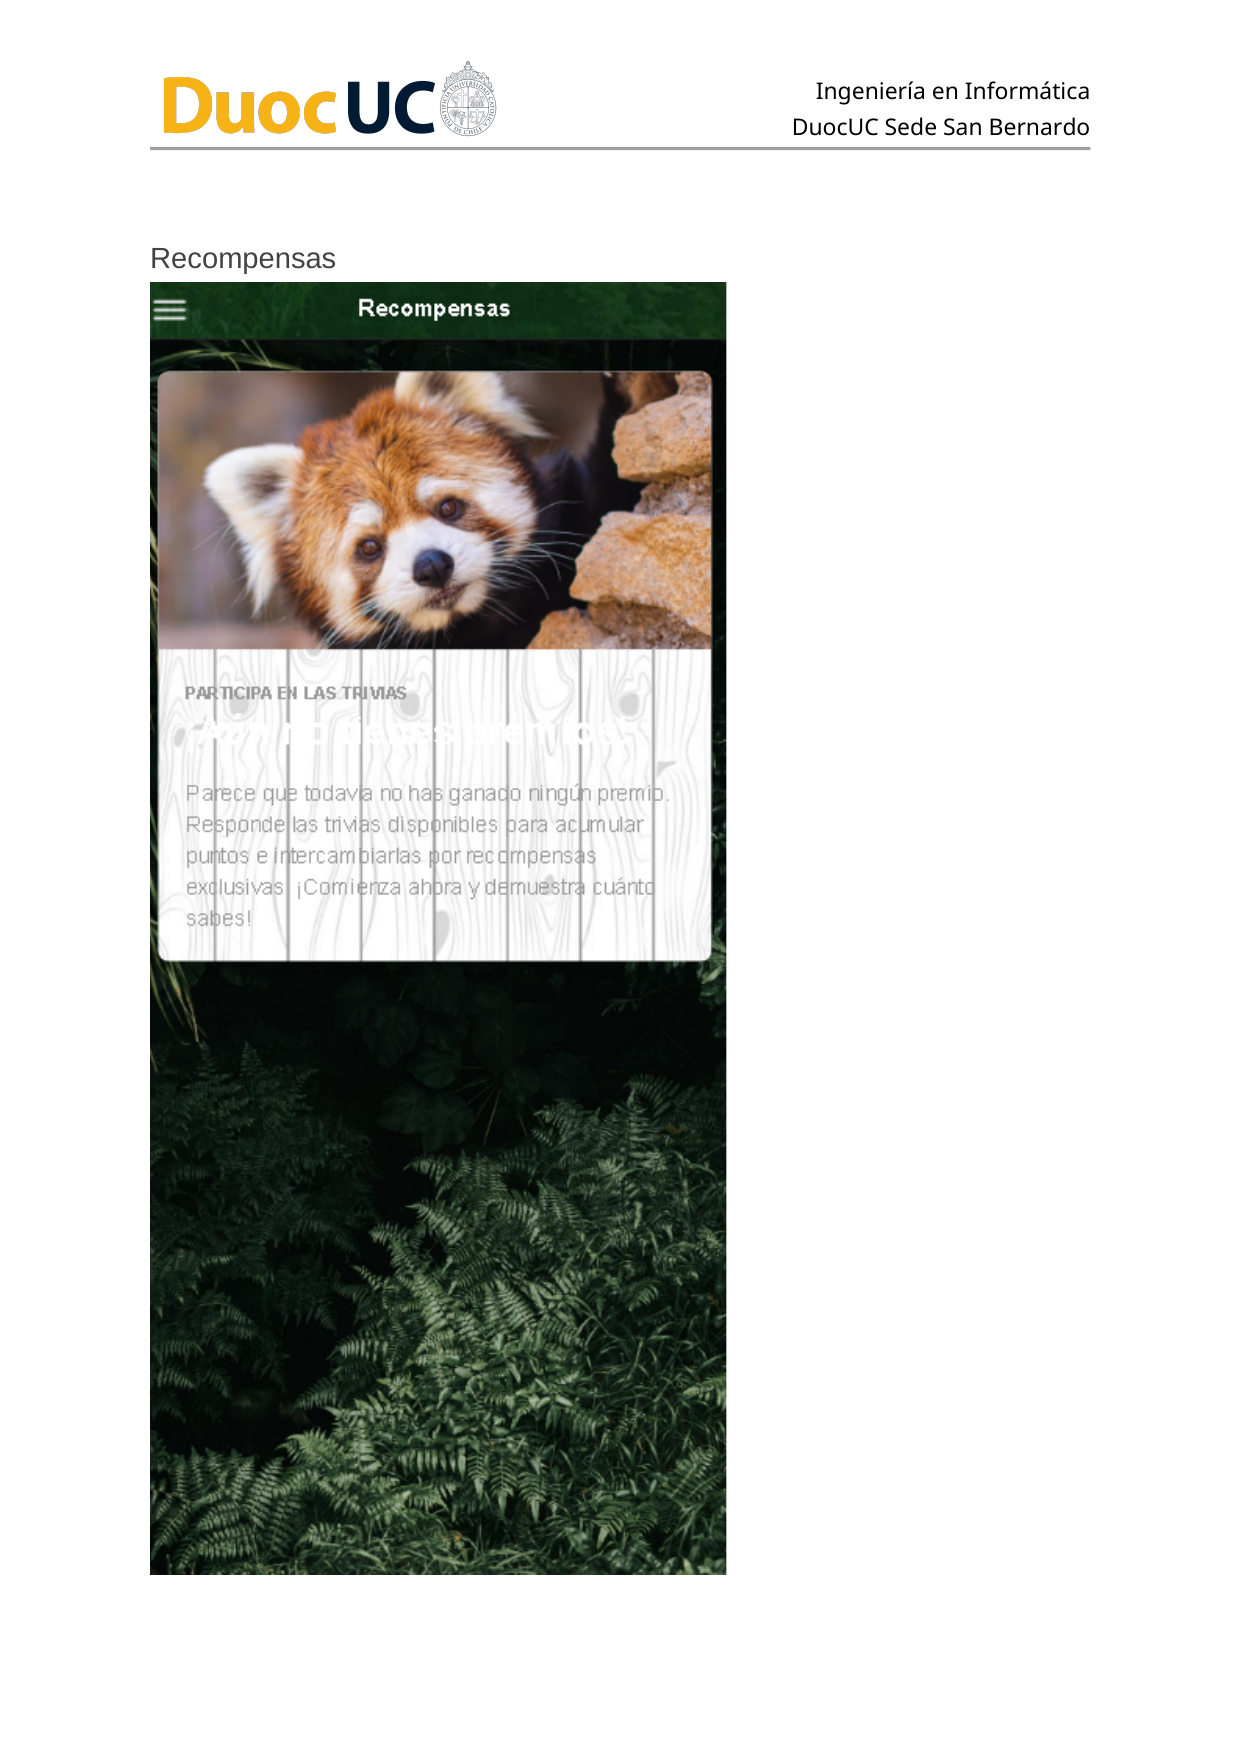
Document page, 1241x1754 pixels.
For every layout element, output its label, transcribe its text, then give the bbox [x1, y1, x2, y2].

picture [150, 282, 727, 1575]
subtitle Recompensas [150, 241, 1090, 274]
picture [159, 56, 501, 141]
